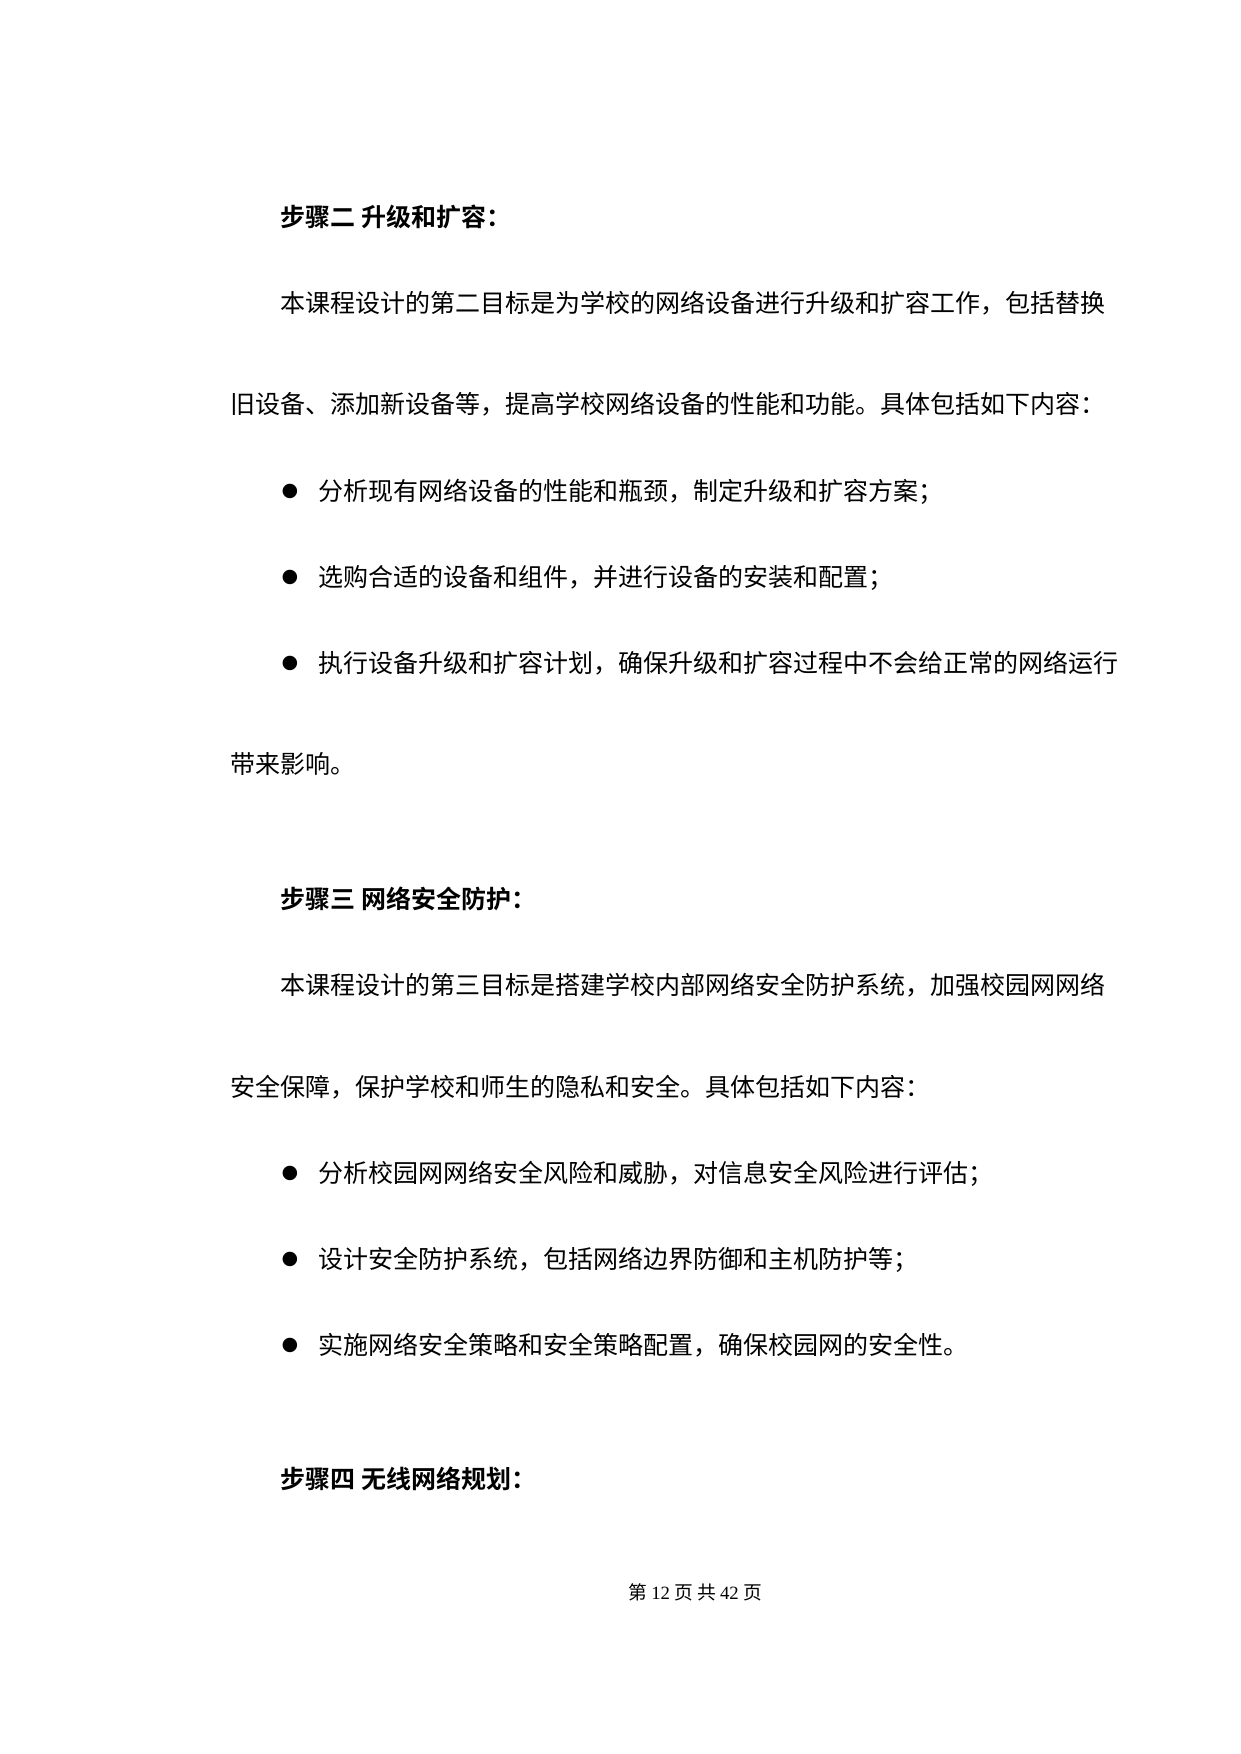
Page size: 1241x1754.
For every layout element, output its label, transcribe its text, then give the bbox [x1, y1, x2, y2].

text 本课程设计的第二目标是为学校的网络设备进行升级和扩容工作，包括替换旧设备、添加新设备等，提高学校网络设备的性能和功能。具体包括如下内容： [230, 267, 1122, 437]
list 分析现有网络设备的性能和瓶颈，制定升级和扩容方案； [230, 455, 1122, 523]
list 执行设备升级和扩容计划，确保升级和扩容过程中不会给正常的网络运行带来影响。 [230, 627, 1122, 797]
list 选购合适的设备和组件，并进行设备的安装和配置； [230, 541, 1122, 609]
list 升级和扩容： [280, 181, 1122, 249]
list 设计安全防护系统，包括网络边界防御和主机防护等； [230, 1223, 1122, 1291]
text 本课程设计的第三目标是搭建学校内部网络安全防护系统，加强校园网网络安全保障，保护学校和师生的隐私和安全。具体包括如下内容： [230, 949, 1122, 1119]
list 无线网络规划： [280, 1444, 1122, 1512]
list 实施网络安全策略和安全策略配置，确保校园网的安全性。 [230, 1309, 1122, 1377]
list 分析校园网网络安全风险和威胁，对信息安全风险进行评估； [230, 1137, 1122, 1205]
list 网络安全防护： [280, 863, 1122, 931]
